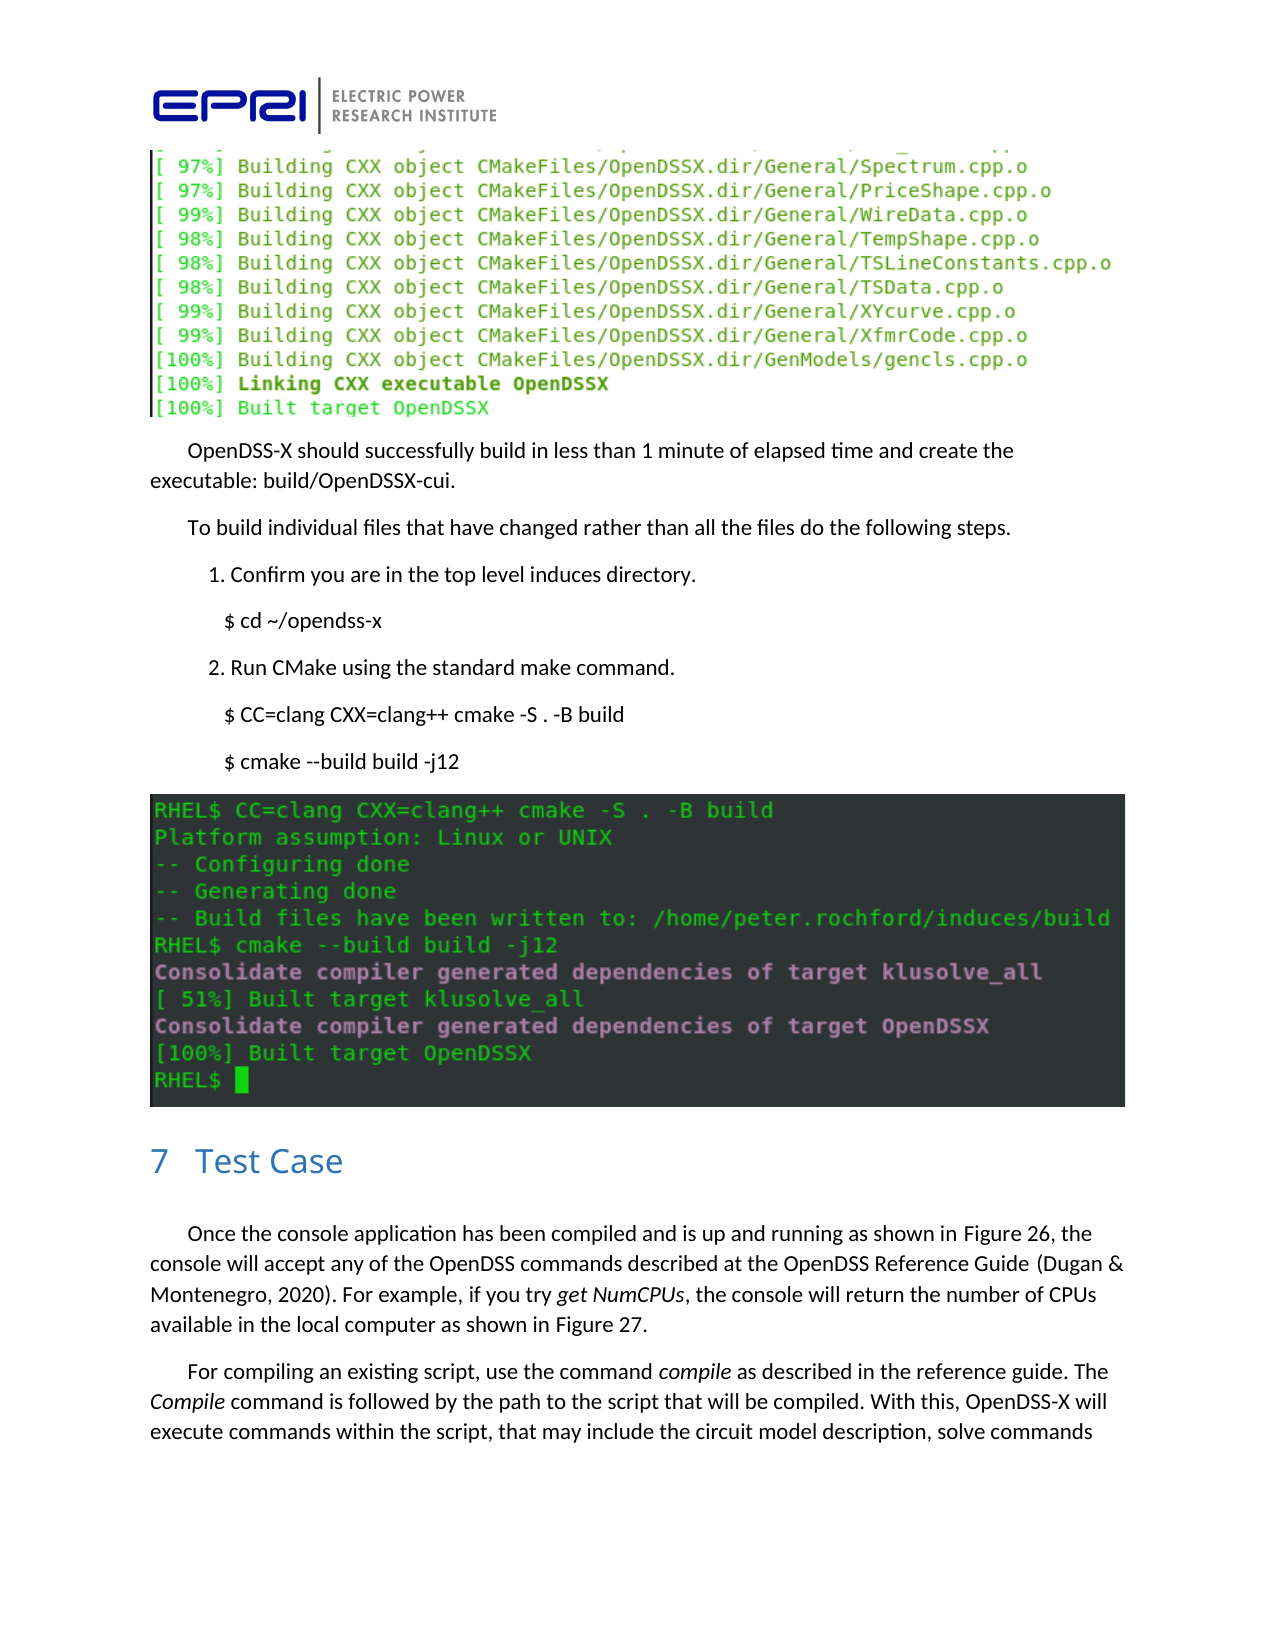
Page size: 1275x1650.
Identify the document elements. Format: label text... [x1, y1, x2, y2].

picture [150, 150, 1125, 417]
text Once the console application has been compiled and is up and running as shown in Figure 26, the console will accept any of the OpenDSS commands described at the OpenDSS Reference Guide . For example, if you try get NumCPUs, the console will return the number of CPUs available in the local computer as shown in Figure 27. [150, 1219, 1125, 1338]
text $ cmake --build build -j12 [150, 747, 1125, 775]
text $ cd ~/opendss-x [150, 607, 1125, 635]
text $ CC=clang CXX=clang++ cmake -S . -B build [150, 700, 1125, 728]
subtitle Test Case [150, 1138, 1125, 1183]
picture [150, 75, 499, 137]
text 1. Confirm you are in the top level induces directory. [150, 560, 1125, 588]
text 2. Run CMake using the standard make command. [150, 653, 1125, 682]
picture [150, 794, 1125, 1107]
text OpenDSS-X should successfully build in less than 1 minute of elapsed time and create the executable: build/OpenDSSX-cui. [150, 436, 1125, 494]
text To build individual files that have changed rather than all the files do the following steps. [150, 513, 1125, 541]
